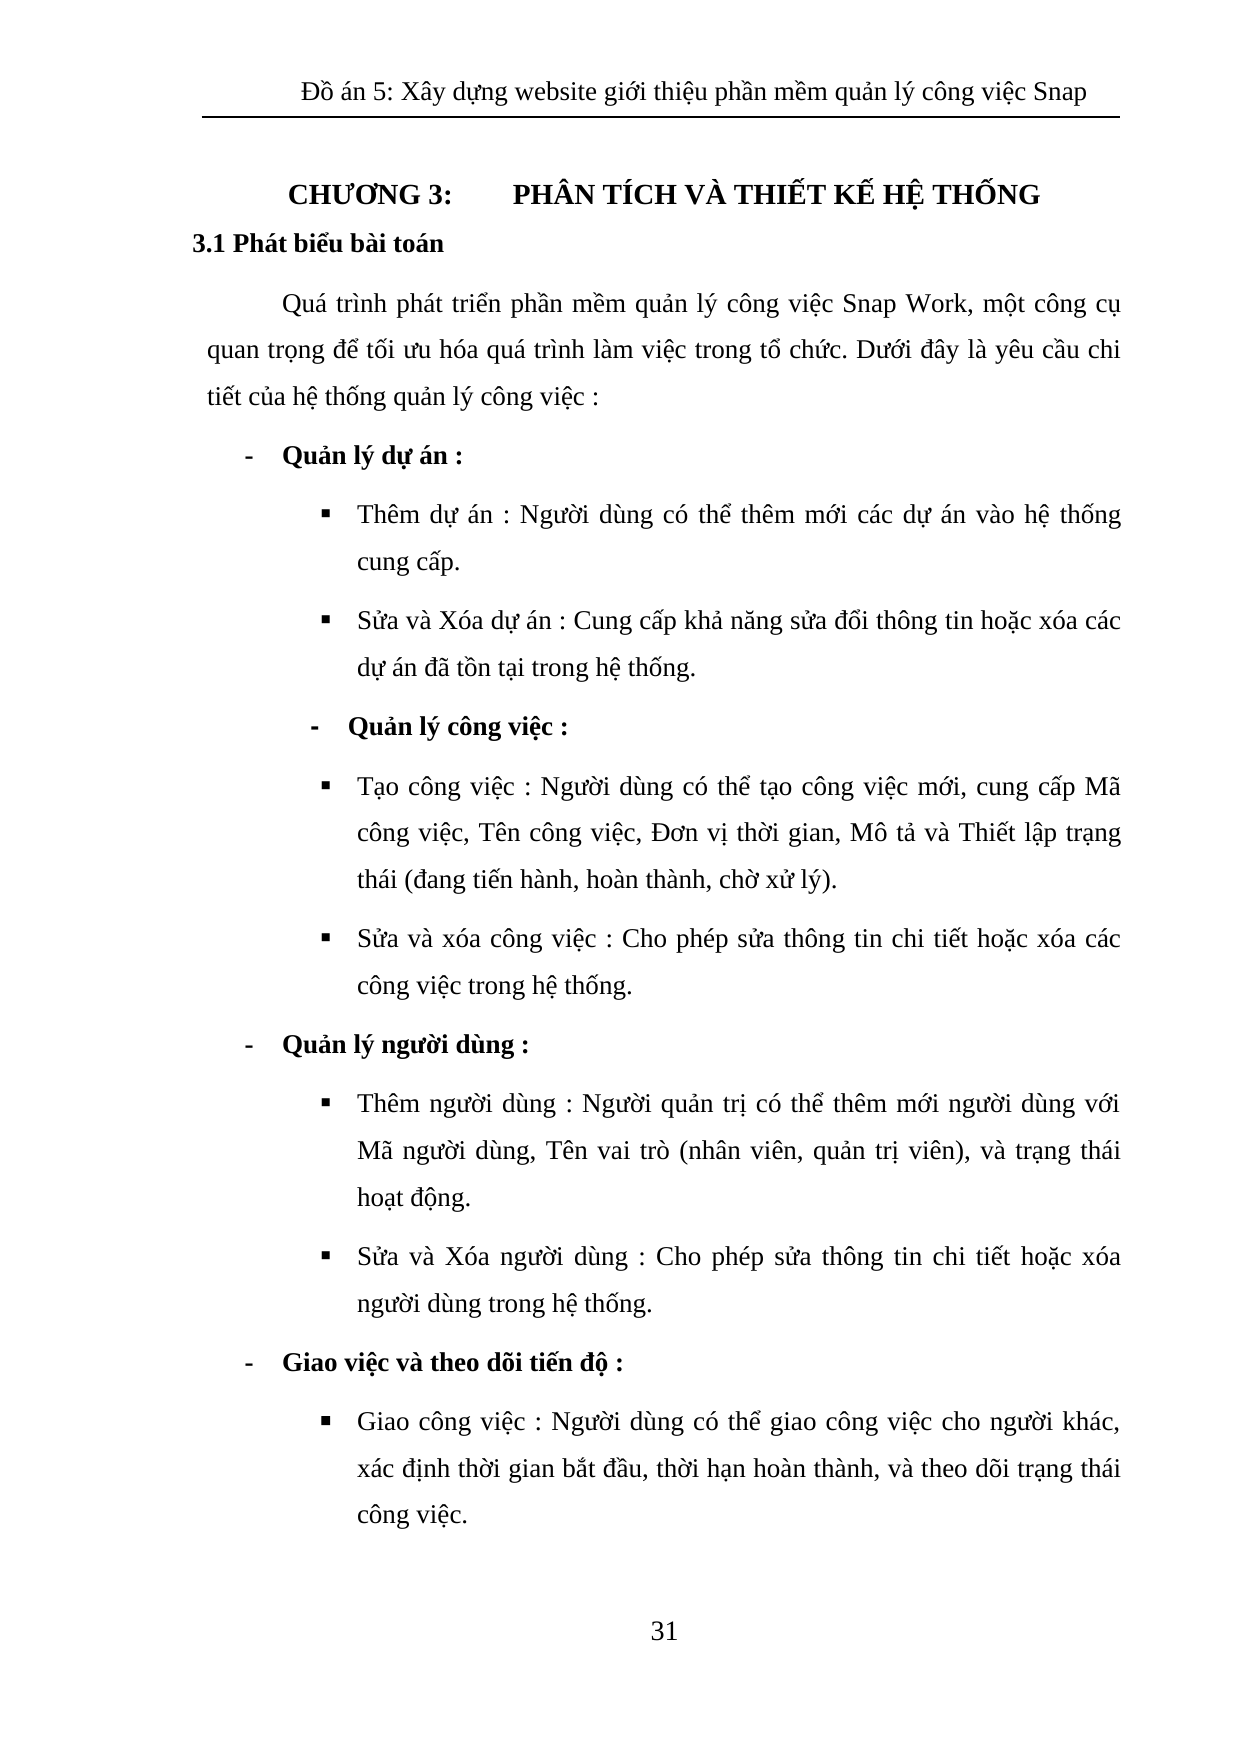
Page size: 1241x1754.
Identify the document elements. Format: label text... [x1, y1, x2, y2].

list Giao việc và theo dõi tiến độ : [244, 1346, 1122, 1377]
list Sửa và Xóa người dùng : Cho phép sửa thông tin chi tiết hoặc xóa người dùng trong hệ thống. [319, 1240, 1122, 1318]
list Tạo công việc : Người dùng có thể tạo công việc mới, cung cấp Mã công việc, Tên công việc, Đơn vị thời gian, Mô tả và Thiết lập trạng thái (đang tiến hành, hoàn thành, chờ xử lý). [319, 769, 1122, 894]
list Thêm người dùng : Người quản trị có thể thêm mới người dùng với Mã người dùng, Tên vai trò (nhân viên, quản trị viên), và trạng thái hoạt động. [319, 1087, 1122, 1212]
subtitle PHÂN TÍCH VÀ THIẾT KẾ HỆ THỐNG [207, 177, 1122, 211]
list Giao công việc : Người dùng có thể giao công việc cho người khác, xác định thời gian bắt đầu, thời hạn hoàn thành, và theo dõi trạng thái công việc. [319, 1405, 1122, 1529]
list Phát biểu bài toán [192, 227, 1122, 259]
list Sửa và xóa công việc : Cho phép sửa thông tin chi tiết hoặc xóa các công việc trong hệ thống. [319, 922, 1122, 1000]
list Quản lý công việc : [310, 710, 1122, 741]
text Quá trình phát triển phần mềm quản lý công việc Snap Work, một công cụ quan trọng để tối ưu hóa quá trình làm việc trong tổ chức. Dưới đây là yêu cầu chi tiết của hệ thống quản lý công việc : [207, 287, 1122, 411]
list Thêm dự án : Người dùng có thể thêm mới các dự án vào hệ thống cung cấp. [319, 498, 1122, 576]
list Sửa và Xóa dự án : Cung cấp khả năng sửa đổi thông tin hoặc xóa các dự án đã tồn tại trong hệ thống. [319, 604, 1122, 682]
list Quản lý dự án : [244, 439, 1122, 470]
list Quản lý người dùng : [244, 1028, 1122, 1059]
